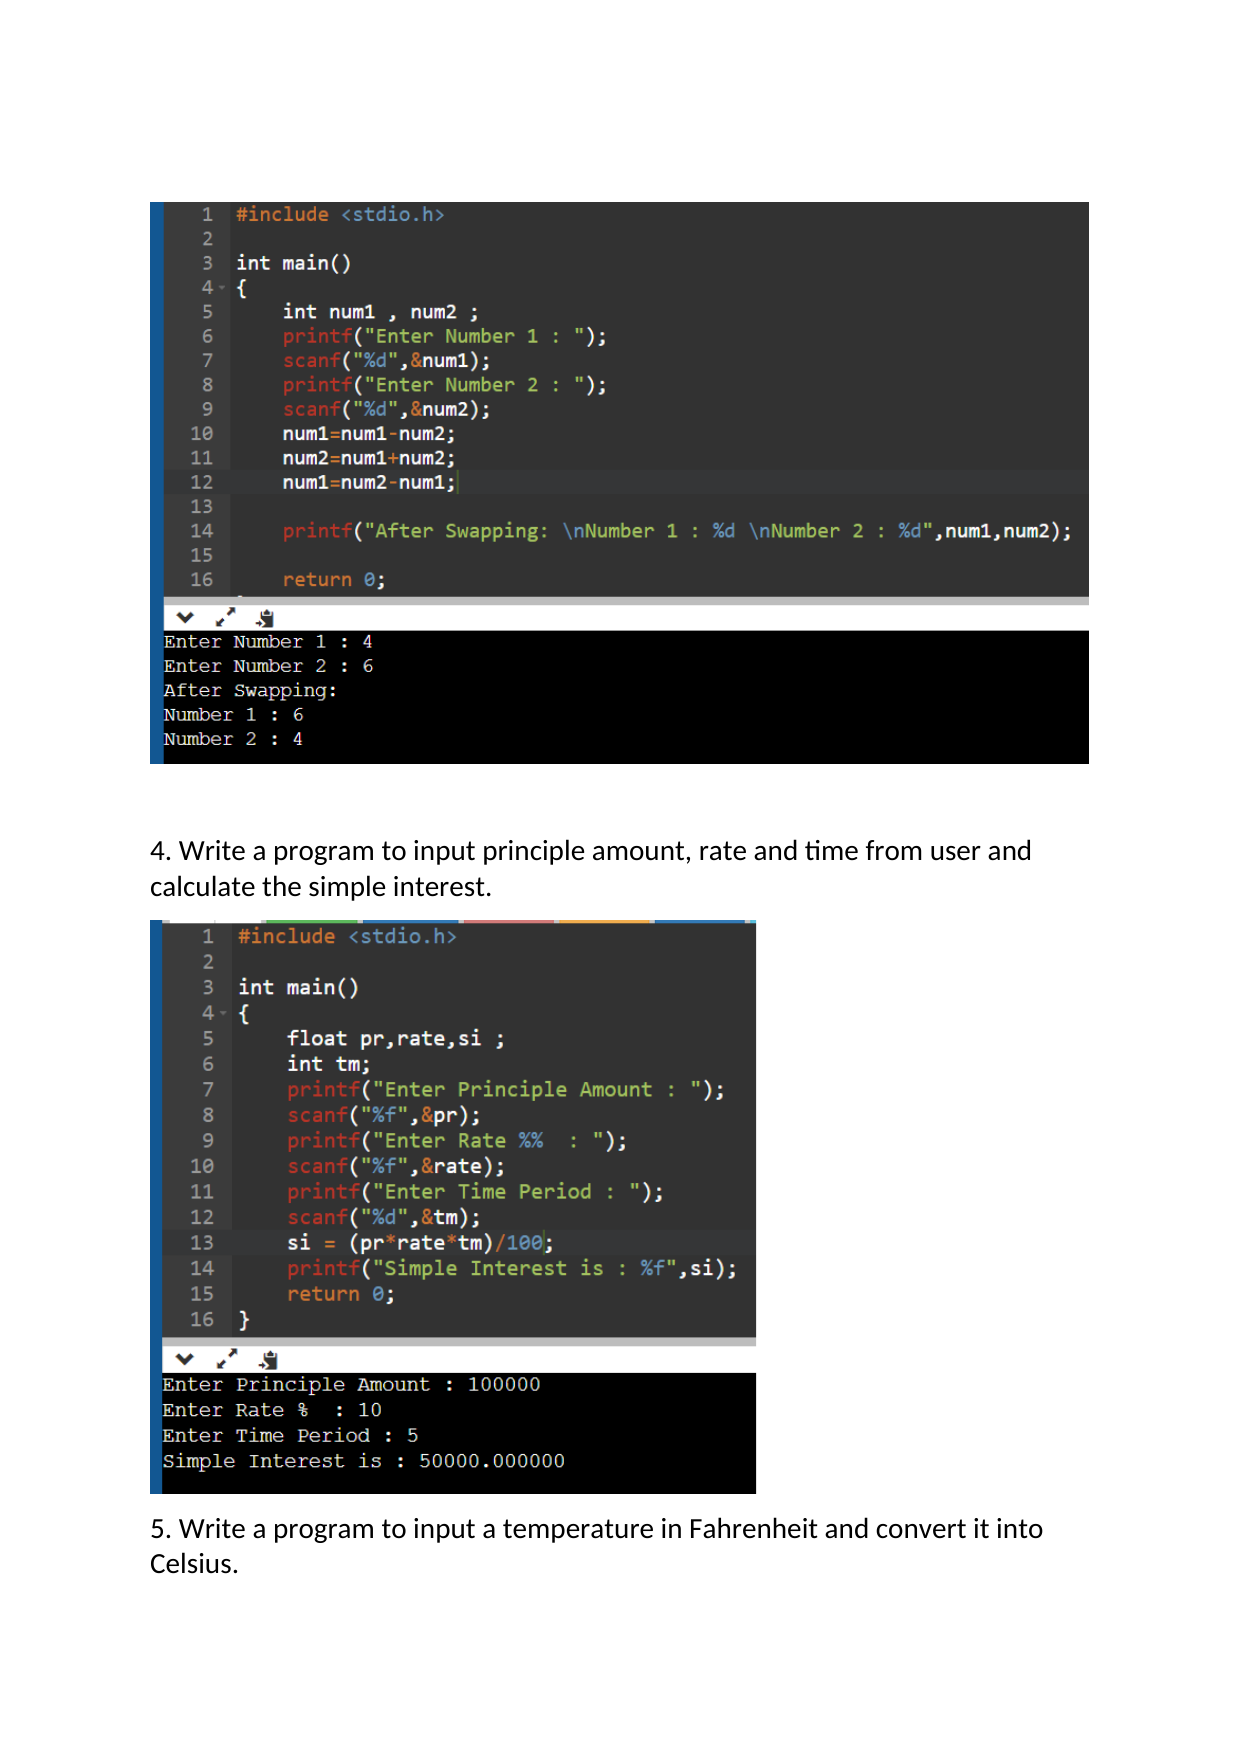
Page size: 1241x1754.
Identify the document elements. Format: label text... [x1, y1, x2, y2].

text 4. Write a program to input principle amount, rate and time from user and calculate the simple interest. [150, 832, 1090, 904]
picture [150, 920, 757, 1494]
text 5. Write a program to input a temperature in Fahrenheit and convert it into Celsius. [150, 1510, 1090, 1581]
picture [150, 202, 1089, 764]
